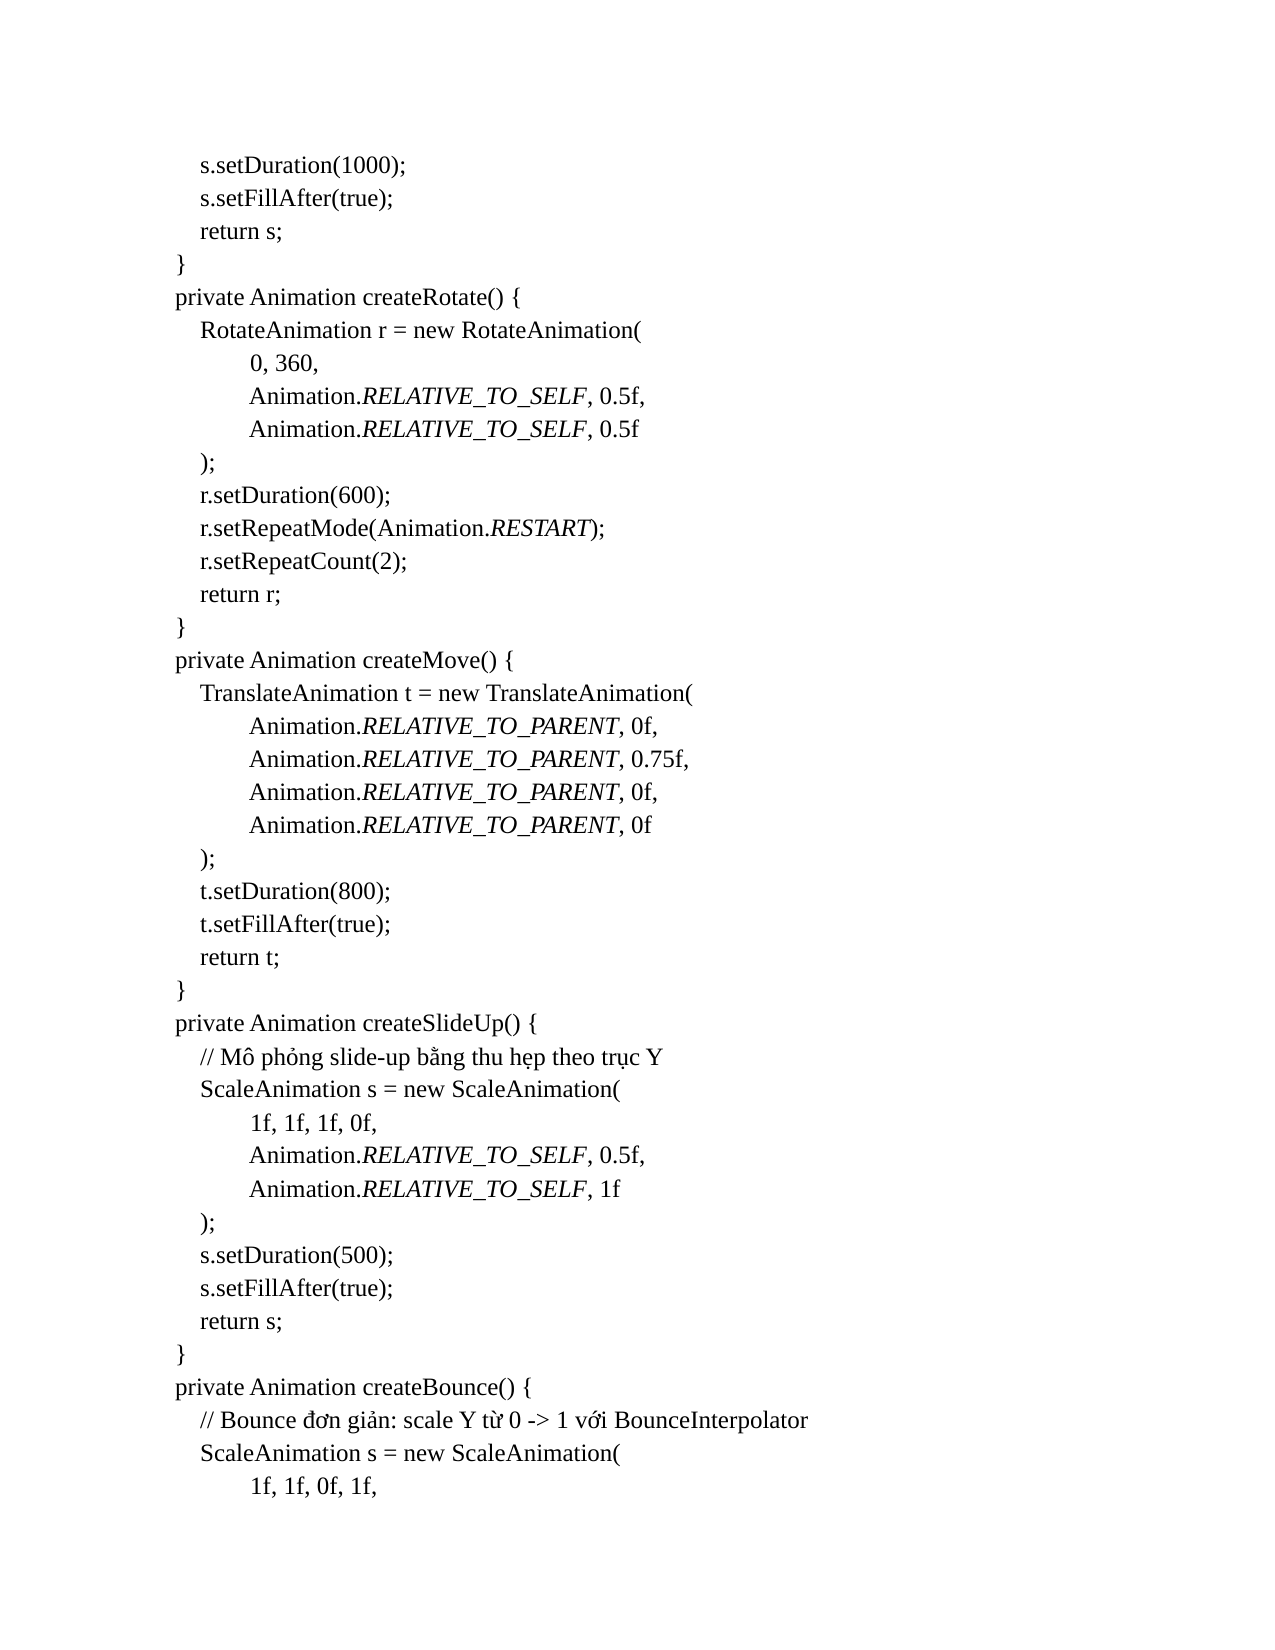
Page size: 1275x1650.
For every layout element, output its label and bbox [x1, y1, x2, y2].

text [150, 150, 1125, 1499]
